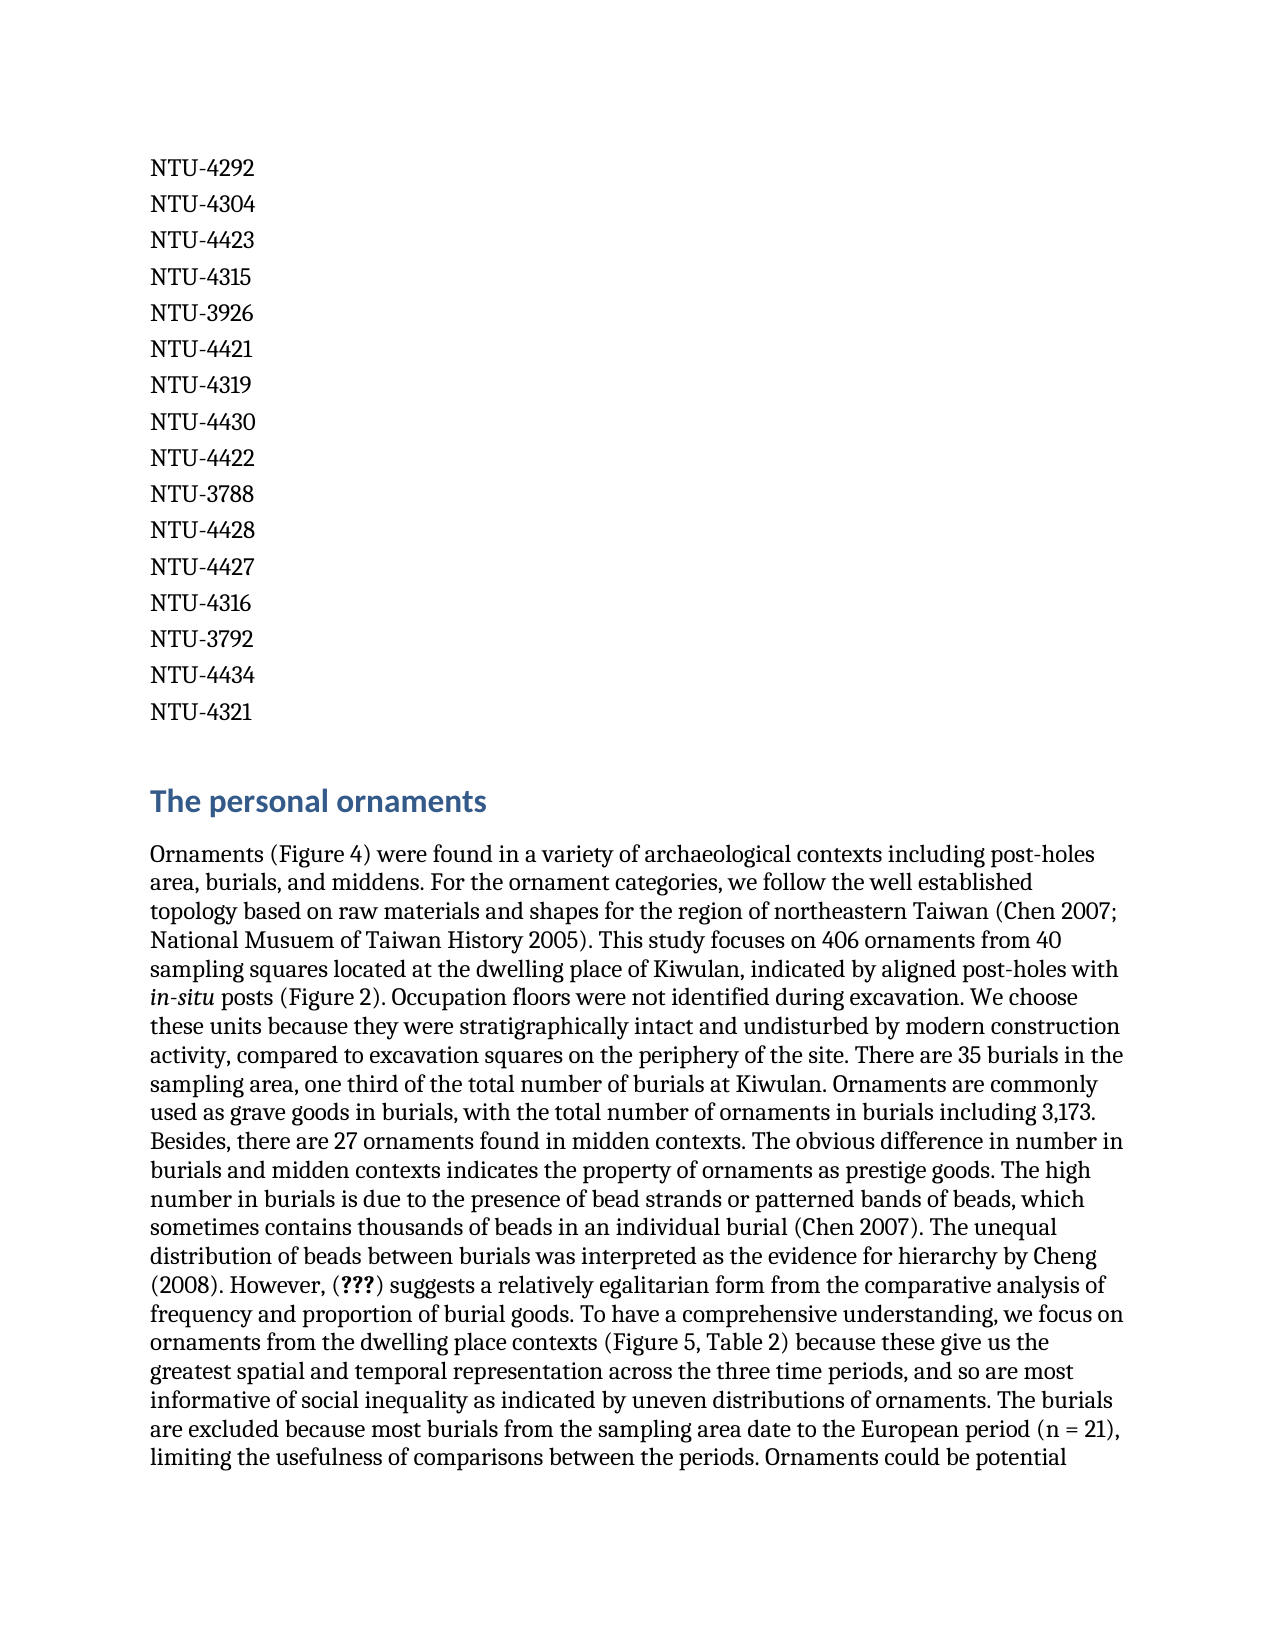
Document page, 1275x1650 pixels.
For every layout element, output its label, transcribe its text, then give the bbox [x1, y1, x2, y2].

table_cell NTU-4423 [139, 223, 1275, 259]
table_cell NTU-4421 [139, 331, 1275, 367]
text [150, 839, 1125, 1472]
table_cell NTU-4430 [139, 404, 1275, 440]
table_cell NTU-4427 [139, 549, 1275, 585]
table_cell NTU-4319 [139, 368, 1275, 404]
table_cell NTU-4292 [139, 150, 1275, 186]
table_cell NTU-3926 [139, 295, 1275, 331]
table_cell NTU-3788 [139, 476, 1275, 512]
table_cell NTU-4316 [139, 585, 1275, 621]
table_cell NTU-4434 [139, 658, 1275, 694]
table_cell NTU-4315 [139, 259, 1275, 295]
table_cell NTU-4321 [139, 694, 1275, 730]
table_cell NTU-3792 [139, 621, 1275, 657]
table_cell NTU-4422 [139, 440, 1275, 476]
table_cell NTU-4304 [139, 186, 1275, 222]
subtitle The personal ornaments [150, 780, 1125, 821]
table_cell NTU-4428 [139, 513, 1275, 549]
